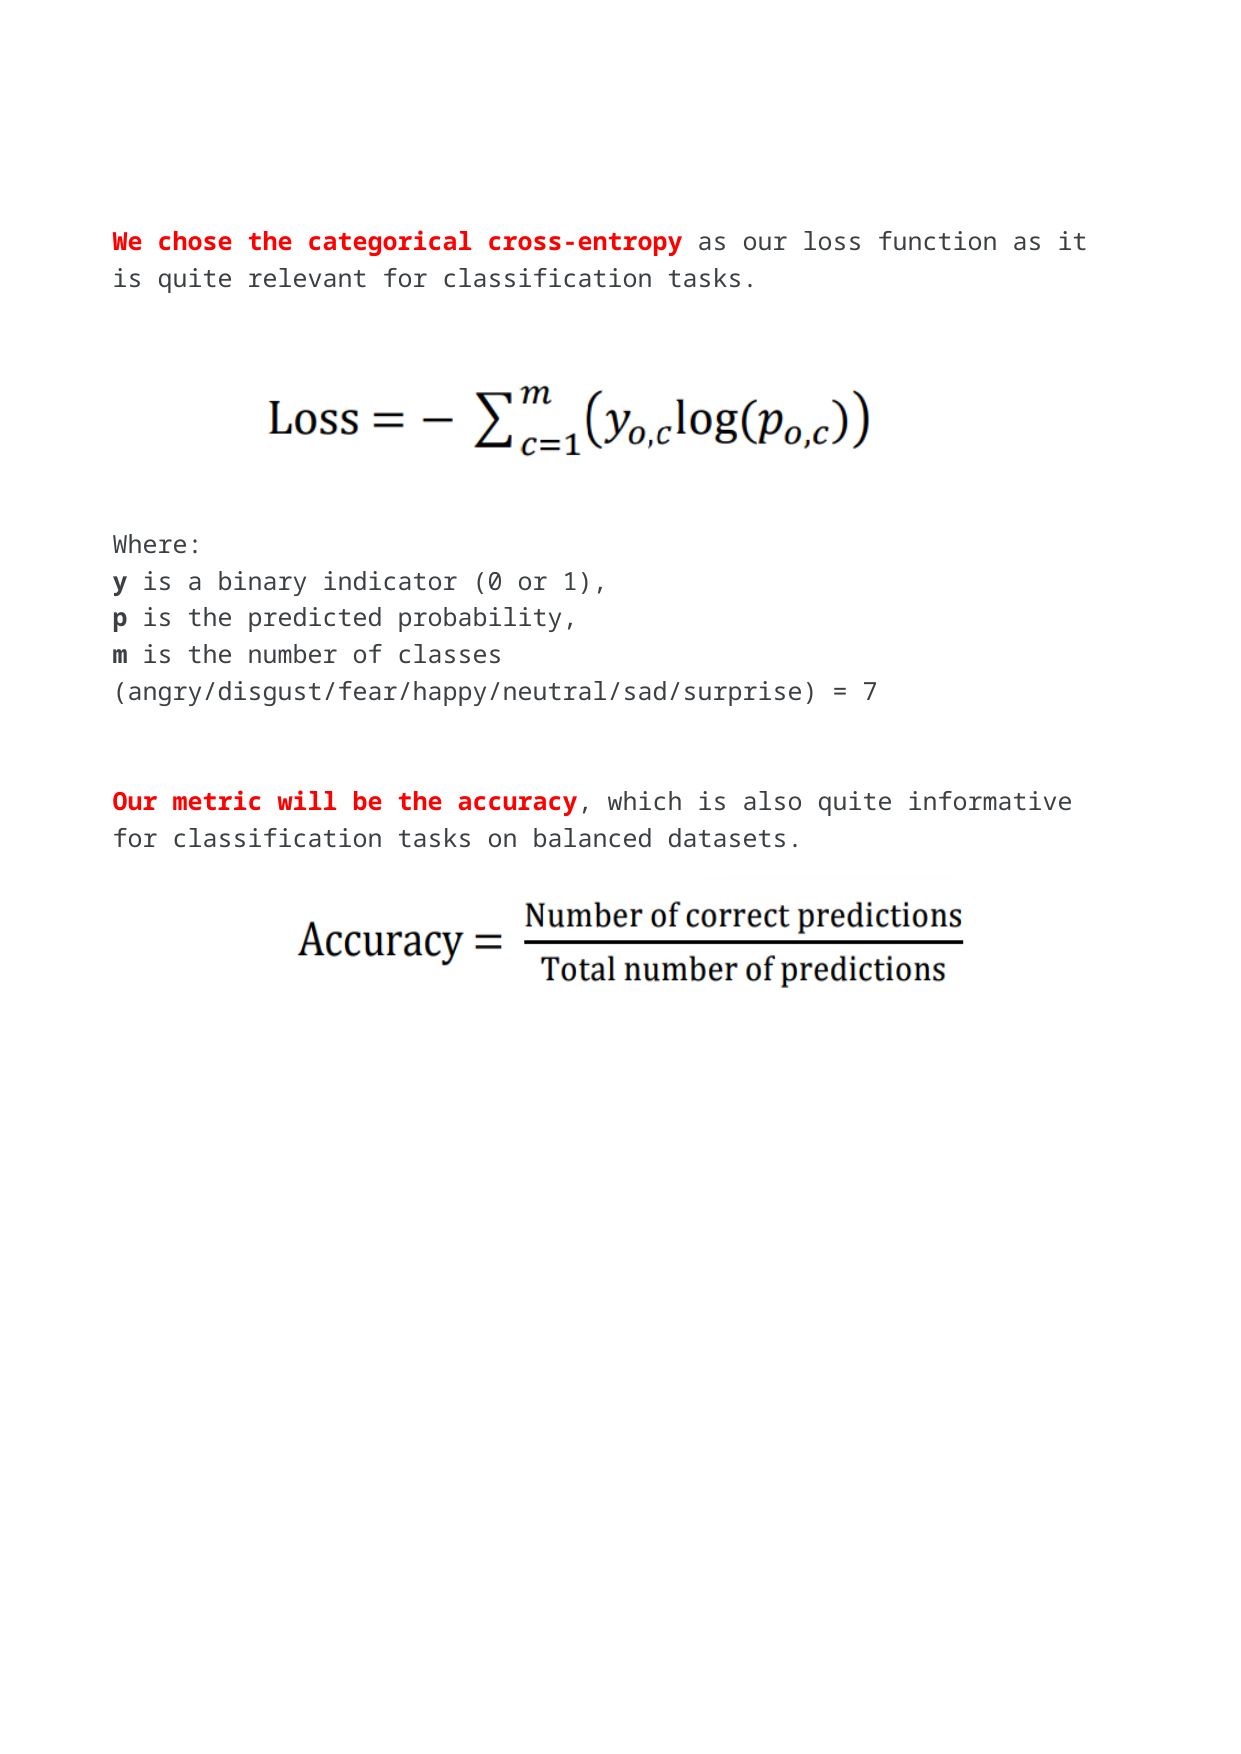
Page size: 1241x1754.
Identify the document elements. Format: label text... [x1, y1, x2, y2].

text m is the number of classes (angry/disgust/fear/happy/neutral/sad/surprise) = 7 [112, 637, 1128, 708]
text y is a binary indicator (0 or 1), [112, 563, 1128, 597]
text Where: [112, 527, 1128, 561]
text p is the predicted probability, [112, 600, 1128, 634]
picture [246, 874, 994, 1038]
text Our metric will be the accuracy, which is also quite informative for classification tasks on balanced datasets. [112, 784, 1128, 855]
text We chose the categorical cross-entropy as our loss function as it is quite relevant for classification tasks. [112, 223, 1128, 294]
picture [240, 327, 1000, 494]
